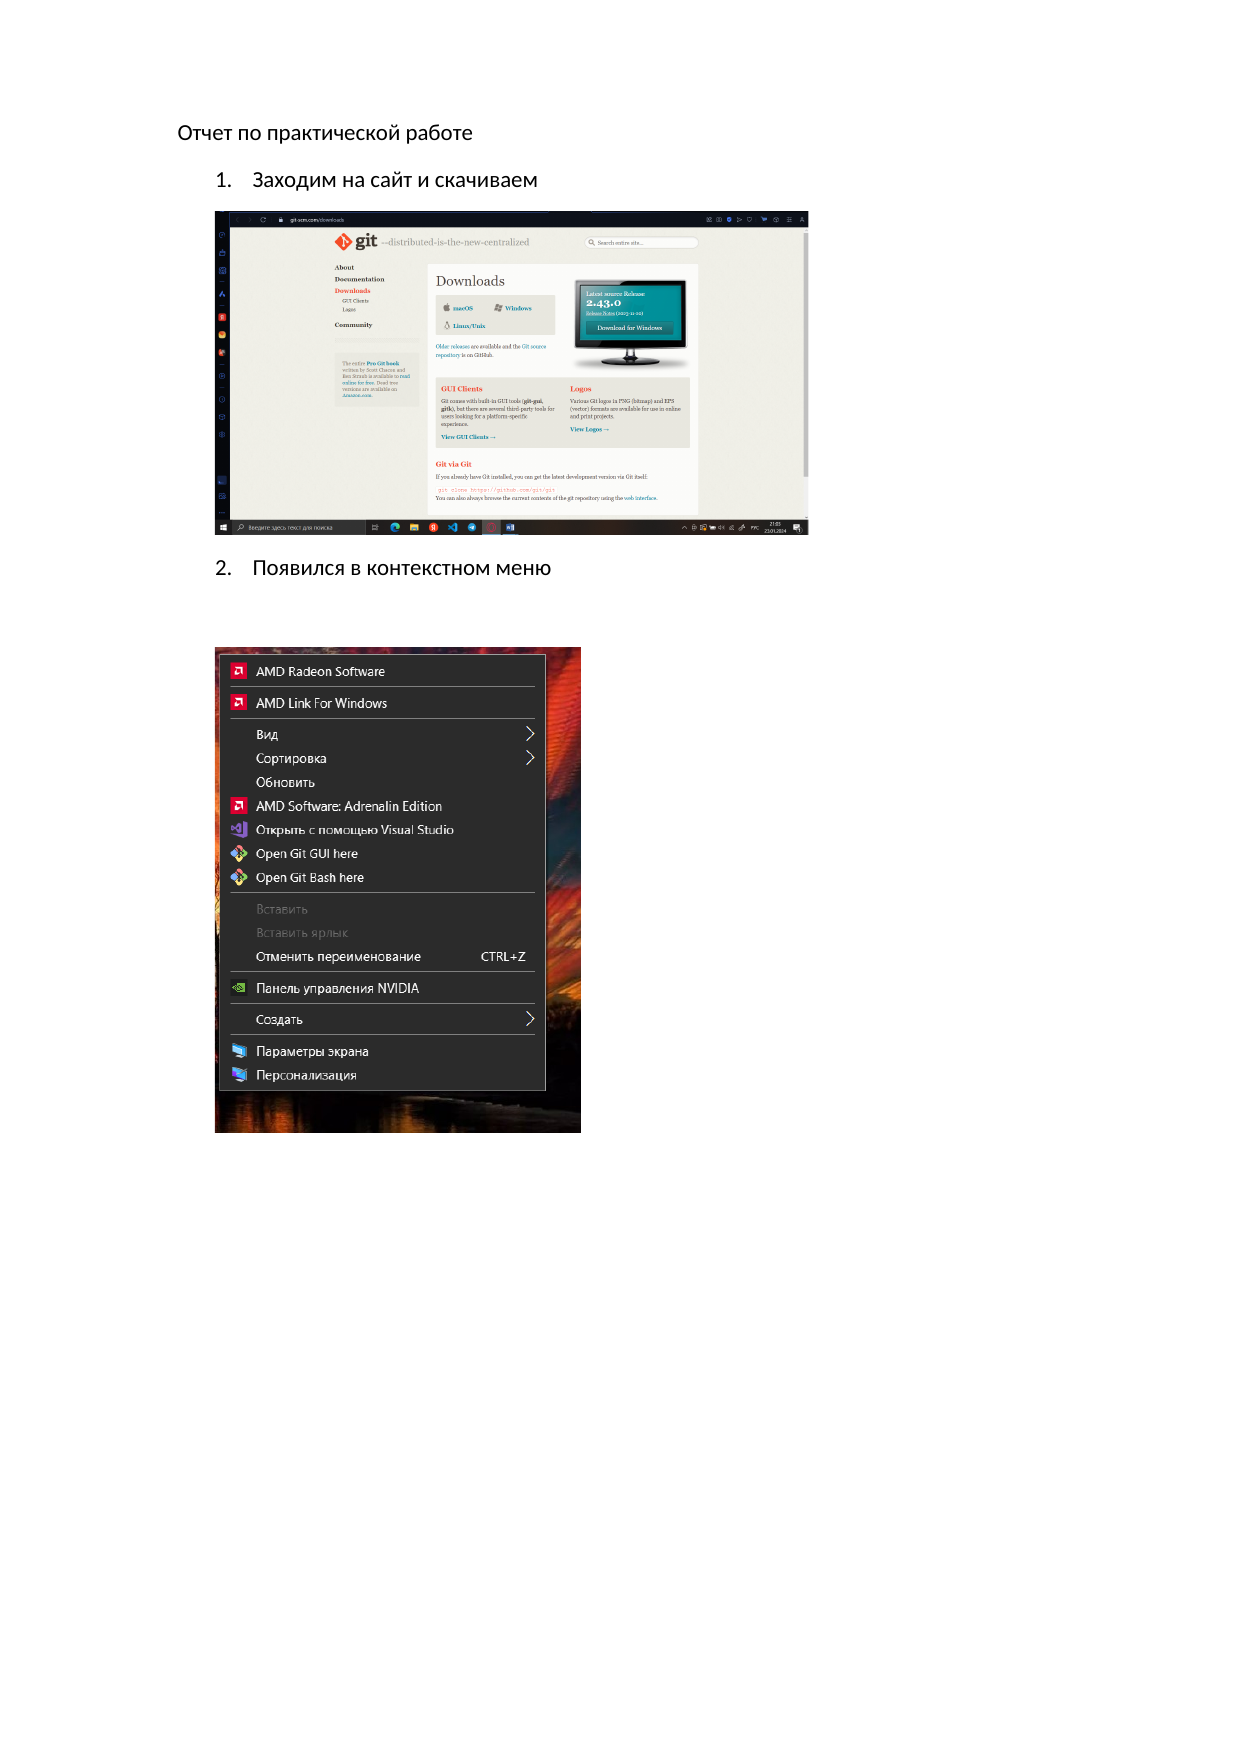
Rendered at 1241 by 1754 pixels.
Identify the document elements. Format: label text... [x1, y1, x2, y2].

picture [214, 211, 809, 535]
text Отчет по практической работе [177, 118, 1152, 146]
picture [214, 647, 581, 1133]
list Заходим на сайт и скачиваем [215, 165, 1152, 193]
list Появился в контекстном меню [215, 553, 1152, 581]
